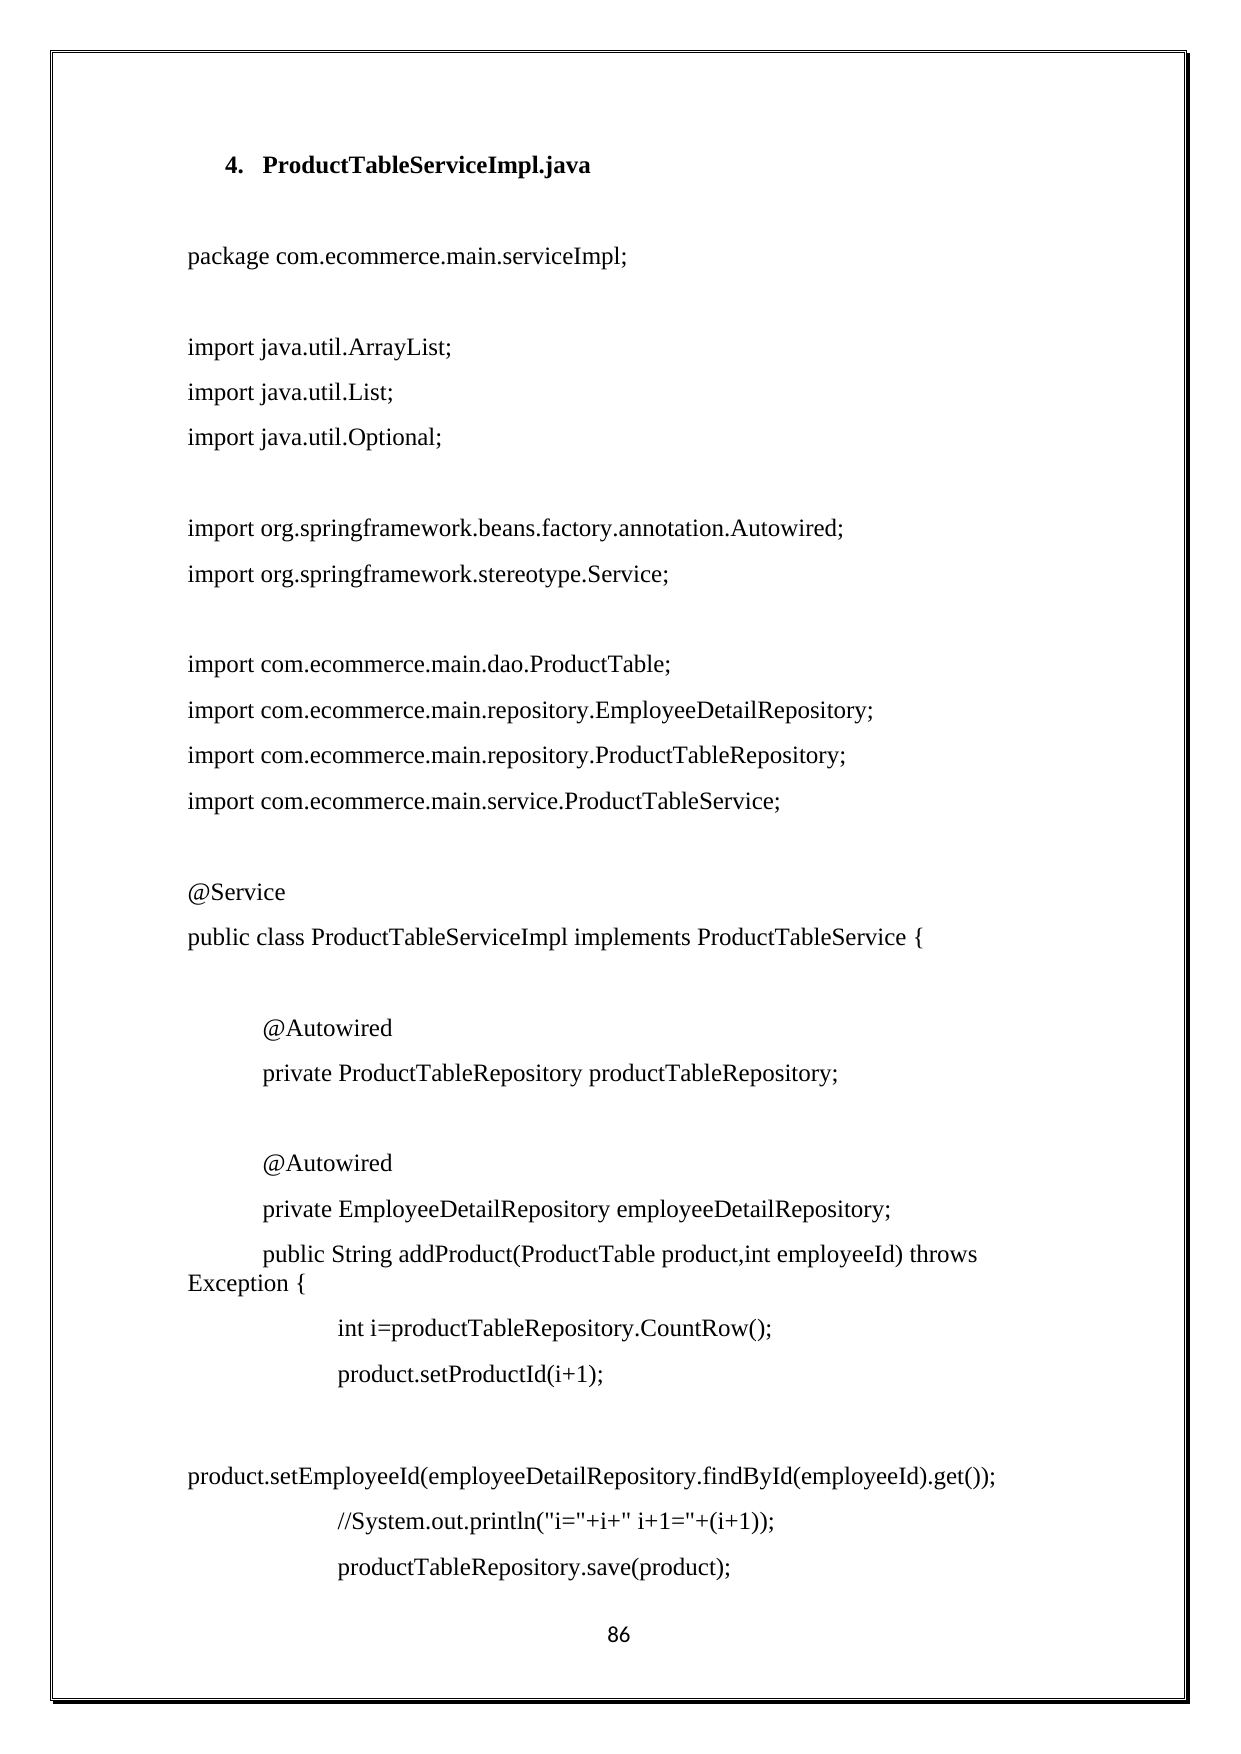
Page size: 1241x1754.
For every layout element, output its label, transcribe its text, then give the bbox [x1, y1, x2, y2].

text import org.springframework.beans.factory.annotation.Autowired; [187, 513, 1049, 542]
text import java.util.List; [187, 377, 1049, 406]
text int i=productTableRepository.CountRow(); [187, 1313, 1049, 1342]
text //System.out.println("i="+i+" i+1="+(i+1)); [187, 1506, 1049, 1535]
text private EmployeeDetailRepository employeeDetailRepository; [187, 1194, 1049, 1223]
text package com.ecommerce.main.serviceImpl; [187, 241, 1049, 269]
text private ProductTableRepository productTableRepository; [187, 1058, 1049, 1087]
text product.setEmployeeId(employeeDetailRepository.findById(employeeId).get()); [187, 1404, 1049, 1490]
text product.setProductId(i+1); [187, 1359, 1049, 1388]
text import com.ecommerce.main.repository.EmployeeDetailRepository; [187, 695, 1049, 724]
text @Service [187, 877, 1049, 905]
text import com.ecommerce.main.repository.ProductTableRepository; [187, 740, 1049, 769]
text public class ProductTableServiceImpl implements ProductTableService { [187, 922, 1049, 951]
list ProductTableServiceImpl.java [225, 150, 1049, 179]
text import com.ecommerce.main.service.ProductTableService; [187, 786, 1049, 814]
text import java.util.Optional; [187, 422, 1049, 451]
text productTableRepository.save(product); [187, 1552, 1049, 1581]
text @Autowired [187, 1148, 1049, 1177]
text import org.springframework.stereotype.Service; [187, 559, 1049, 587]
text @Autowired [187, 1013, 1049, 1042]
text public String addProduct(ProductTable product,int employeeId) throws Exception { [187, 1239, 1049, 1297]
text import java.util.ArrayList; [187, 332, 1049, 360]
text import com.ecommerce.main.dao.ProductTable; [187, 649, 1049, 678]
